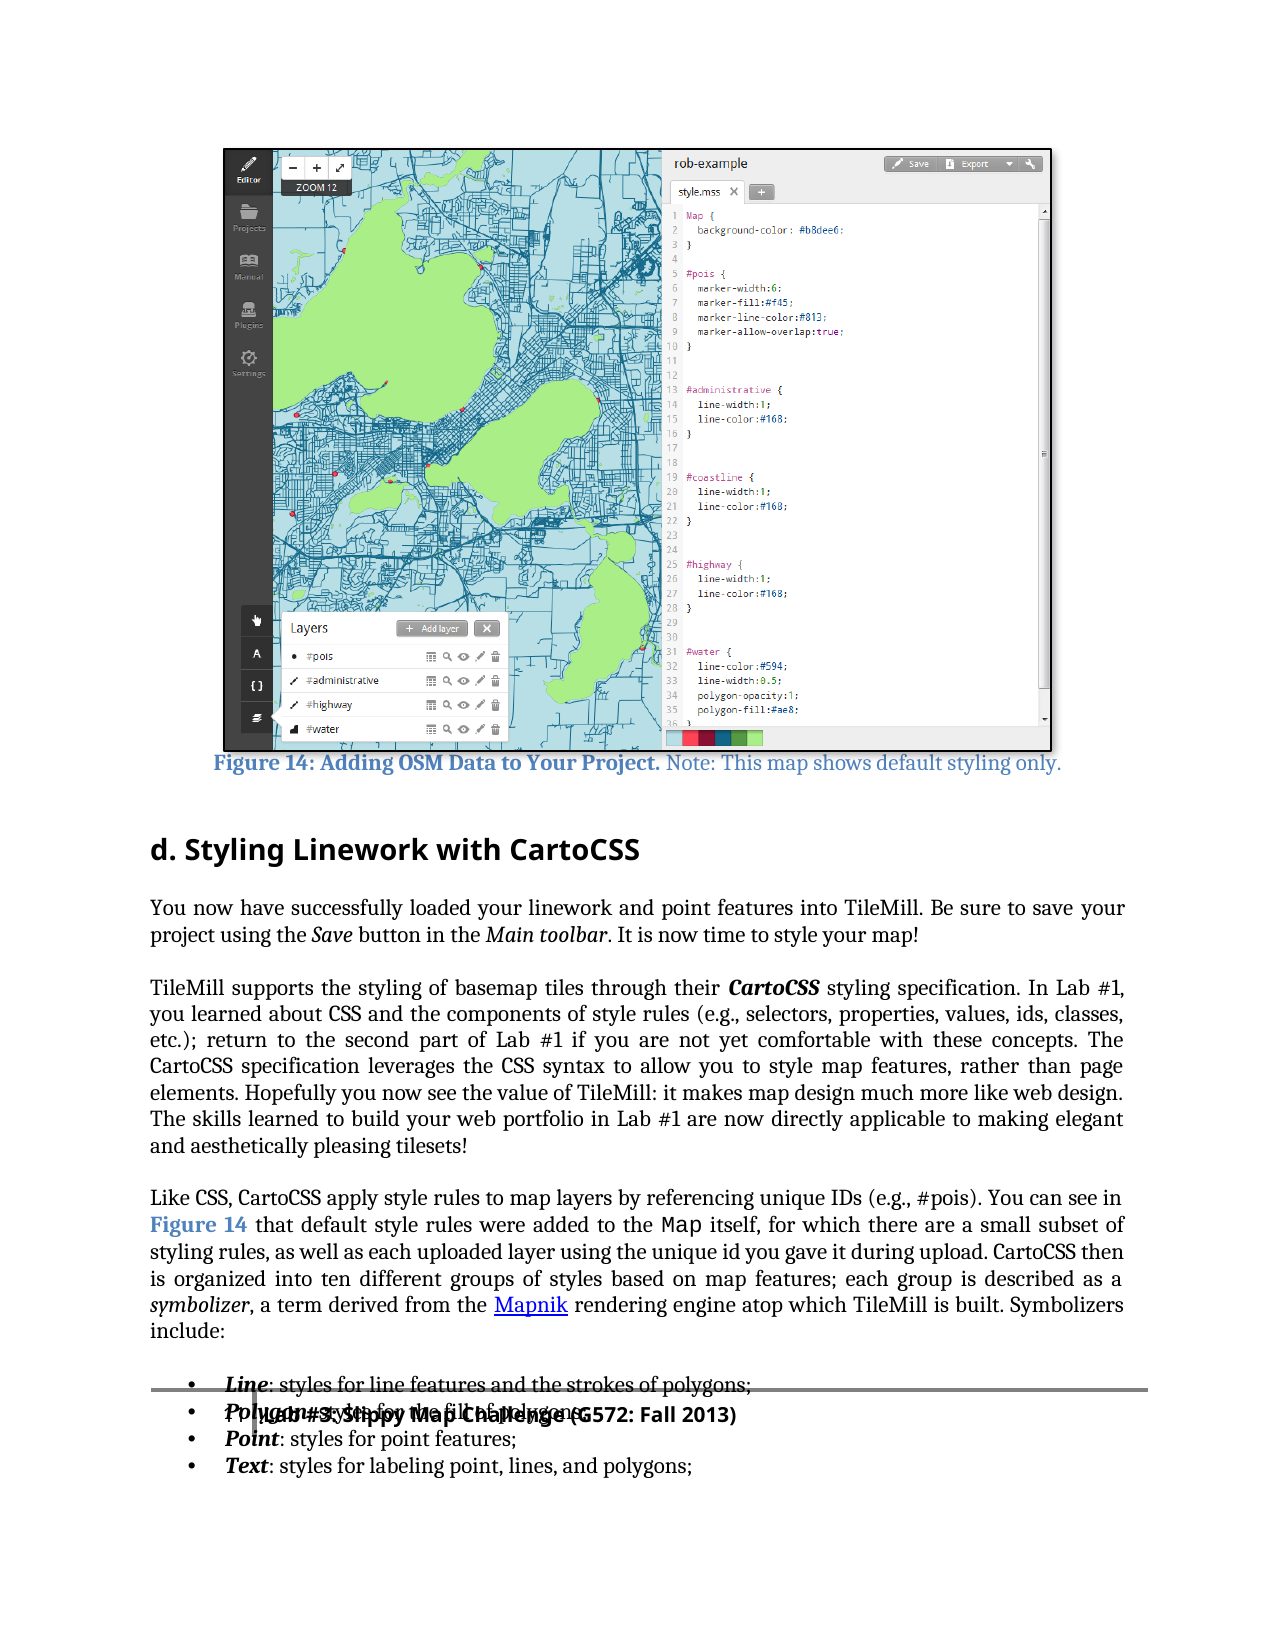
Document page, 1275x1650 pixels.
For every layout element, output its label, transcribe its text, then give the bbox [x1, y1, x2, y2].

text TileMill supports the styling of basemap tiles through their CartoCSS styling specification. In Lab #1, you learned about CSS and the components of style rules (e.g., selectors, properties, values, ids, classes, etc.); return to the second part of Lab #1 if you are not yet comfortable with these concepts. The CartoCSS specification leverages the CSS syntax to allow you to style map features, rather than page elements. Hopefully you now see the value of TileMill: it makes map design much more like web design. The skills learned to build your web portfolio in Lab #1 are now directly applicable to making elegant and aesthetically pleasing tilesets! [150, 974, 1125, 1159]
picture [225, 150, 1050, 750]
text You now have successfully loaded your linework and point features into TileMill. Be sure to save your project using the Save button in the Main toolbar. It is now time to style your map! [150, 895, 1125, 948]
text Figure 14: Adding OSM Data to Your Project. Note: This map shows default styling only. [150, 750, 1125, 776]
text Like CSS, CartoCSS apply style rules to map layers by referencing unique IDs (e.g., #pois). You can see in Figure 14 that default style rules were added to the Map itself, for which there are a small subset of styling rules, as well as each uploaded layer using the unique id you gave it during upload. CartoCSS then is organized into ten different groups of styles based on map features; each group is described as a symbolizer, a term derived from the Mapnik rendering engine atop which TileMill is built. Symbolizers include: [150, 1185, 1125, 1344]
list Text: styles for labeling point, lines, and polygons; [187, 1452, 1125, 1479]
text d. Styling Linework with CartoCSS [150, 829, 1125, 869]
list Polygon: styles for the fill of polygons; [187, 1398, 1125, 1425]
list Point: styles for point features; [187, 1425, 1125, 1452]
list Line: styles for line features and the strokes of polygons; [187, 1371, 1125, 1398]
